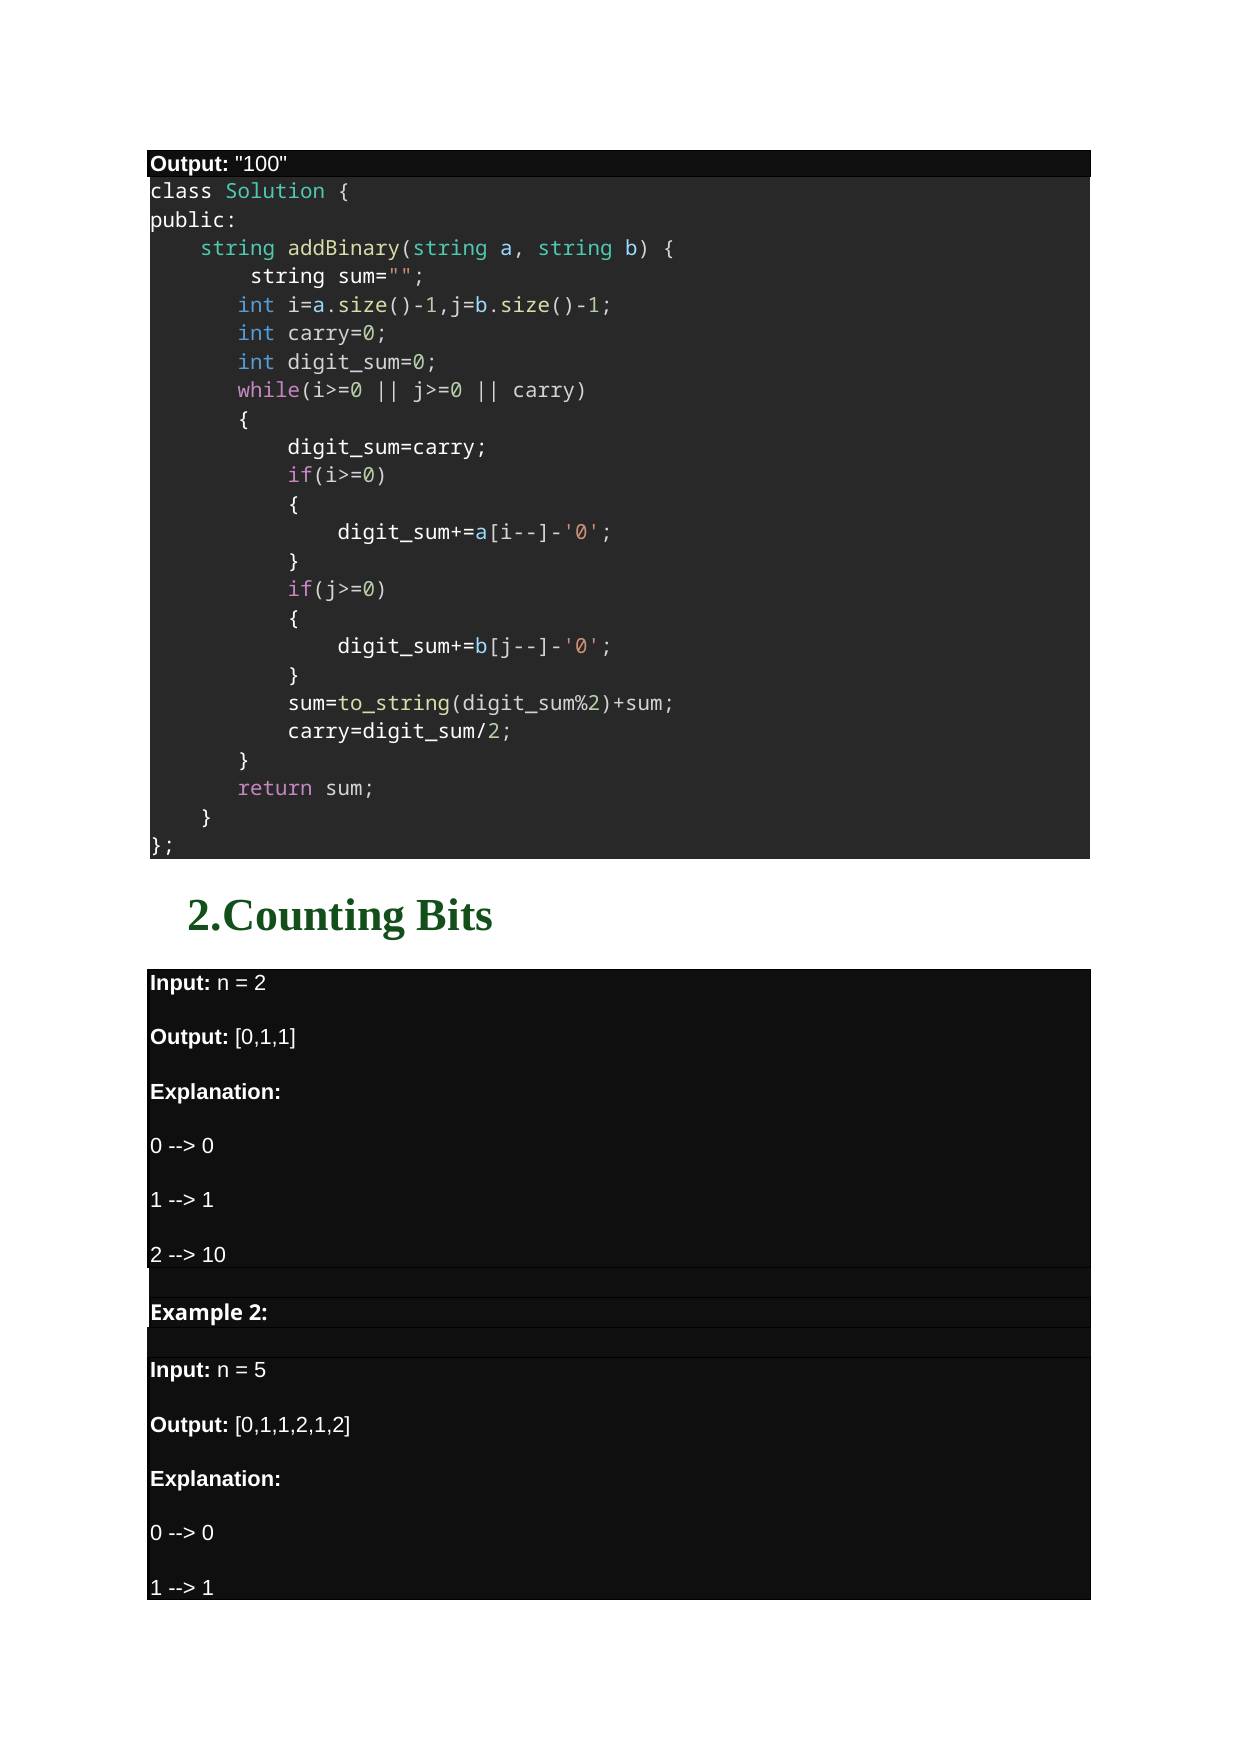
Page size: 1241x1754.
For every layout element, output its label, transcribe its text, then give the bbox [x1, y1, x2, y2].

text 1 --> 1 [150, 1574, 1090, 1599]
text digit_sum=carry; [150, 432, 1090, 461]
text int i=a.size()-1,j=b.size()-1; [150, 290, 1090, 318]
text } [150, 802, 1090, 830]
text string sum=""; [150, 262, 1090, 290]
text Output: [0,1,1] [150, 1024, 1090, 1049]
text Example 2: [151, 1298, 1090, 1327]
text Explanation: [150, 1465, 1090, 1491]
text { [150, 404, 1090, 432]
text carry=digit_sum/2; [150, 717, 1090, 745]
text return sum; [150, 773, 1090, 802]
text 0 --> 0 [150, 1132, 1090, 1158]
text sum=to_string(digit_sum%2)+sum; [150, 688, 1090, 717]
text int digit_sum=0; [150, 347, 1090, 375]
text { [150, 489, 1090, 517]
text 2 --> 10 [150, 1241, 1090, 1267]
text string addBinary(string a, string b) { [150, 233, 1090, 262]
list 2.Counting Bits [187, 887, 1090, 940]
text } [150, 660, 1090, 688]
text Explanation: [150, 1078, 1090, 1104]
text if(j>=0) [150, 574, 1090, 603]
text public: [150, 205, 1090, 233]
text class Solution { [150, 177, 1090, 205]
text Input: n = 2 [150, 970, 1090, 995]
text if(i>=0) [150, 461, 1090, 489]
text int carry=0; [150, 318, 1090, 347]
text digit_sum+=b[j--]-'0'; [150, 631, 1090, 660]
text Input: n = 5 [150, 1358, 1090, 1382]
text 0 --> 0 [150, 1520, 1090, 1546]
text digit_sum+=a[i--]-'0'; [150, 517, 1090, 546]
text while(i>=0 || j>=0 || carry) [150, 375, 1090, 404]
text } [150, 745, 1090, 773]
text }; [150, 830, 1090, 859]
text Output: [0,1,1,2,1,2] [150, 1411, 1090, 1437]
text 1 --> 1 [150, 1187, 1090, 1213]
text } [150, 546, 1090, 574]
text { [150, 603, 1090, 631]
text Output: "100" [150, 151, 1090, 176]
